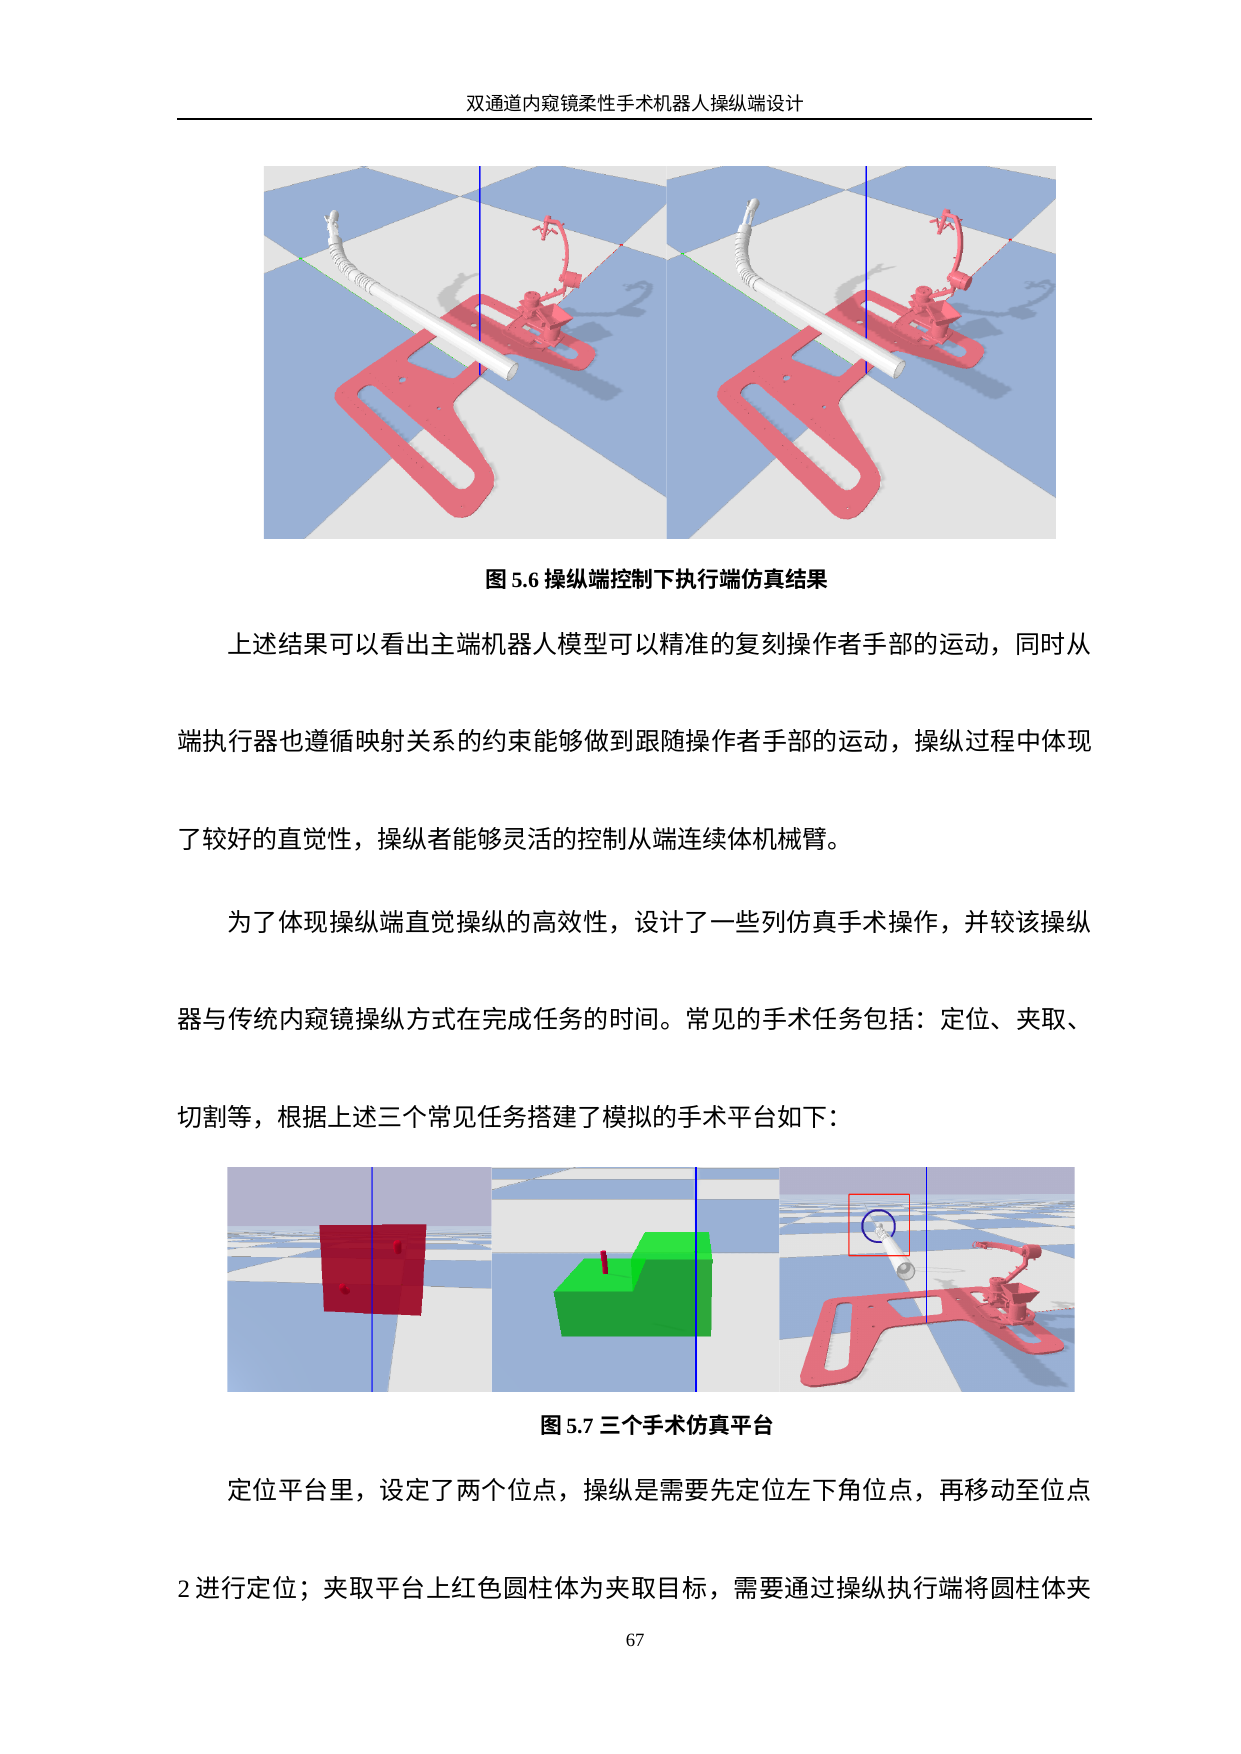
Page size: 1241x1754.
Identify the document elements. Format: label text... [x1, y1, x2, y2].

picture [263, 166, 1056, 539]
text 图5.6 操纵端控制下执行端仿真结果 [177, 561, 1092, 594]
text 图5.7 三个手术仿真平台 [177, 1408, 1092, 1440]
picture [227, 1167, 1075, 1392]
text 上述结果可以看出主端机器人模型可以精准的复刻操作者手部的运动，同时从端执行器也遵循映射关系的约束能够做到跟随操作者手部的运动，操纵过程中体现了较好的直觉性，操纵者能够灵活的控制从端连续体机械臂。 [177, 610, 1092, 870]
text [177, 1456, 1092, 1619]
text 为了体现操纵端直觉操纵的高效性，设计了一些列仿真手术操作，并较该操纵器与传统内窥镜操纵方式在完成任务的时间。常见的手术任务包括：定位、夹取、切割等，根据上述三个常见任务搭建了模拟的手术平台如下： [177, 888, 1092, 1148]
